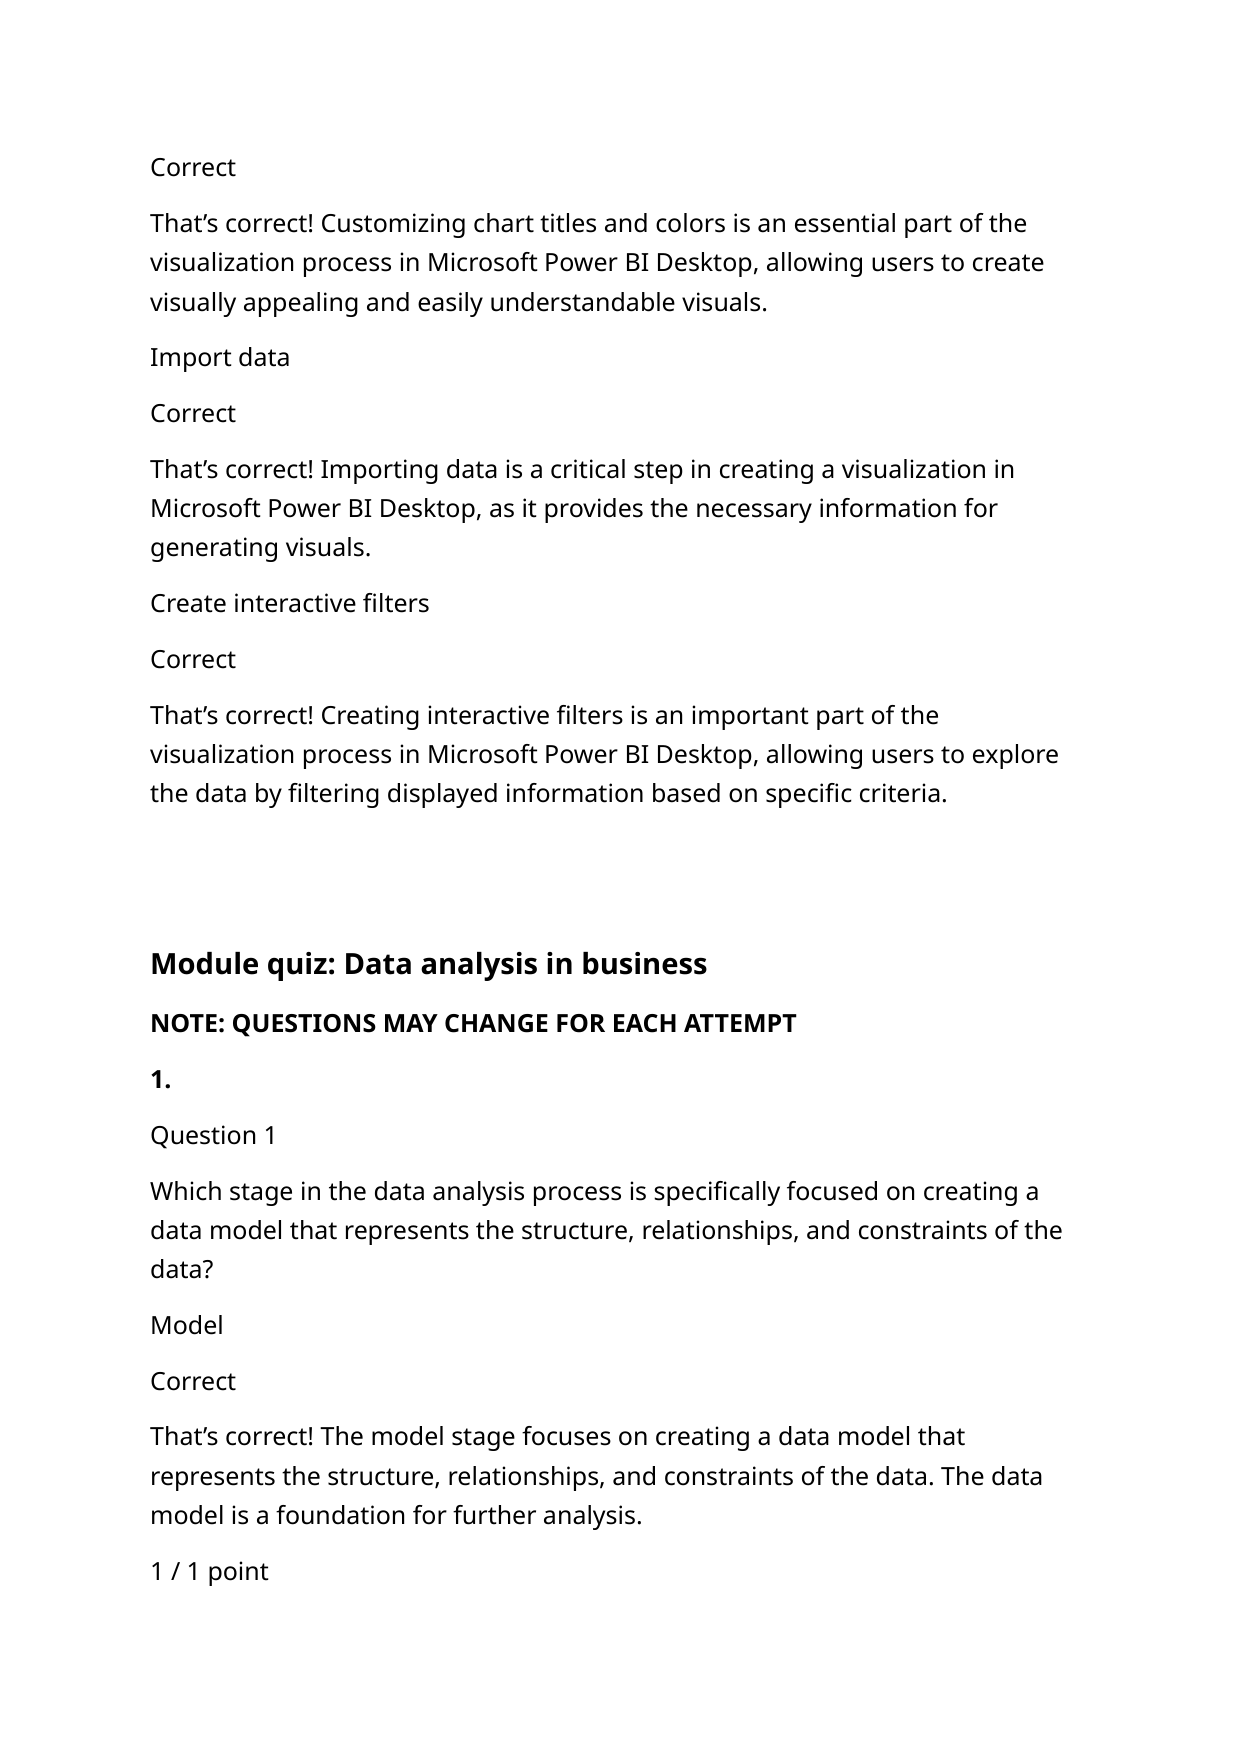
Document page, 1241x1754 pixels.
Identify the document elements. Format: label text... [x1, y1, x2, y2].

text That’s correct! The model stage focuses on creating a data model that represents the structure, relationships, and constraints of the data. The data model is a foundation for further analysis. [150, 1419, 1090, 1531]
text Correct [150, 150, 1090, 184]
text That’s correct! Creating interactive filters is an important part of the visualization process in Microsoft Power BI Desktop, allowing users to explore the data by filtering displayed information based on specific criteria. [150, 697, 1090, 810]
text Create interactive filters [150, 586, 1090, 620]
text That’s correct! Customizing chart titles and colors is an essential part of the visualization process in Microsoft Power BI Desktop, allowing users to create visually appealing and easily understandable visuals. [150, 206, 1090, 318]
text 1 / 1 point [150, 1553, 1090, 1587]
text Model [150, 1307, 1090, 1341]
text Which stage in the data analysis process is specifically focused on creating a data model that represents the structure, relationships, and constraints of the data? [150, 1173, 1090, 1286]
text Correct [150, 1363, 1090, 1397]
text NOTE: QUESTIONS MAY CHANGE FOR EACH ATTEMPT [150, 1006, 1090, 1040]
text Import data [150, 340, 1090, 374]
text That’s correct! Importing data is a critical step in creating a visualization in Microsoft Power BI Desktop, as it provides the necessary information for generating visuals. [150, 452, 1090, 564]
text 1. [150, 1061, 1090, 1096]
text Question 1 [150, 1117, 1090, 1151]
text Correct [150, 642, 1090, 676]
text Module quiz: Data analysis in business [150, 943, 1090, 983]
text Correct [150, 396, 1090, 430]
